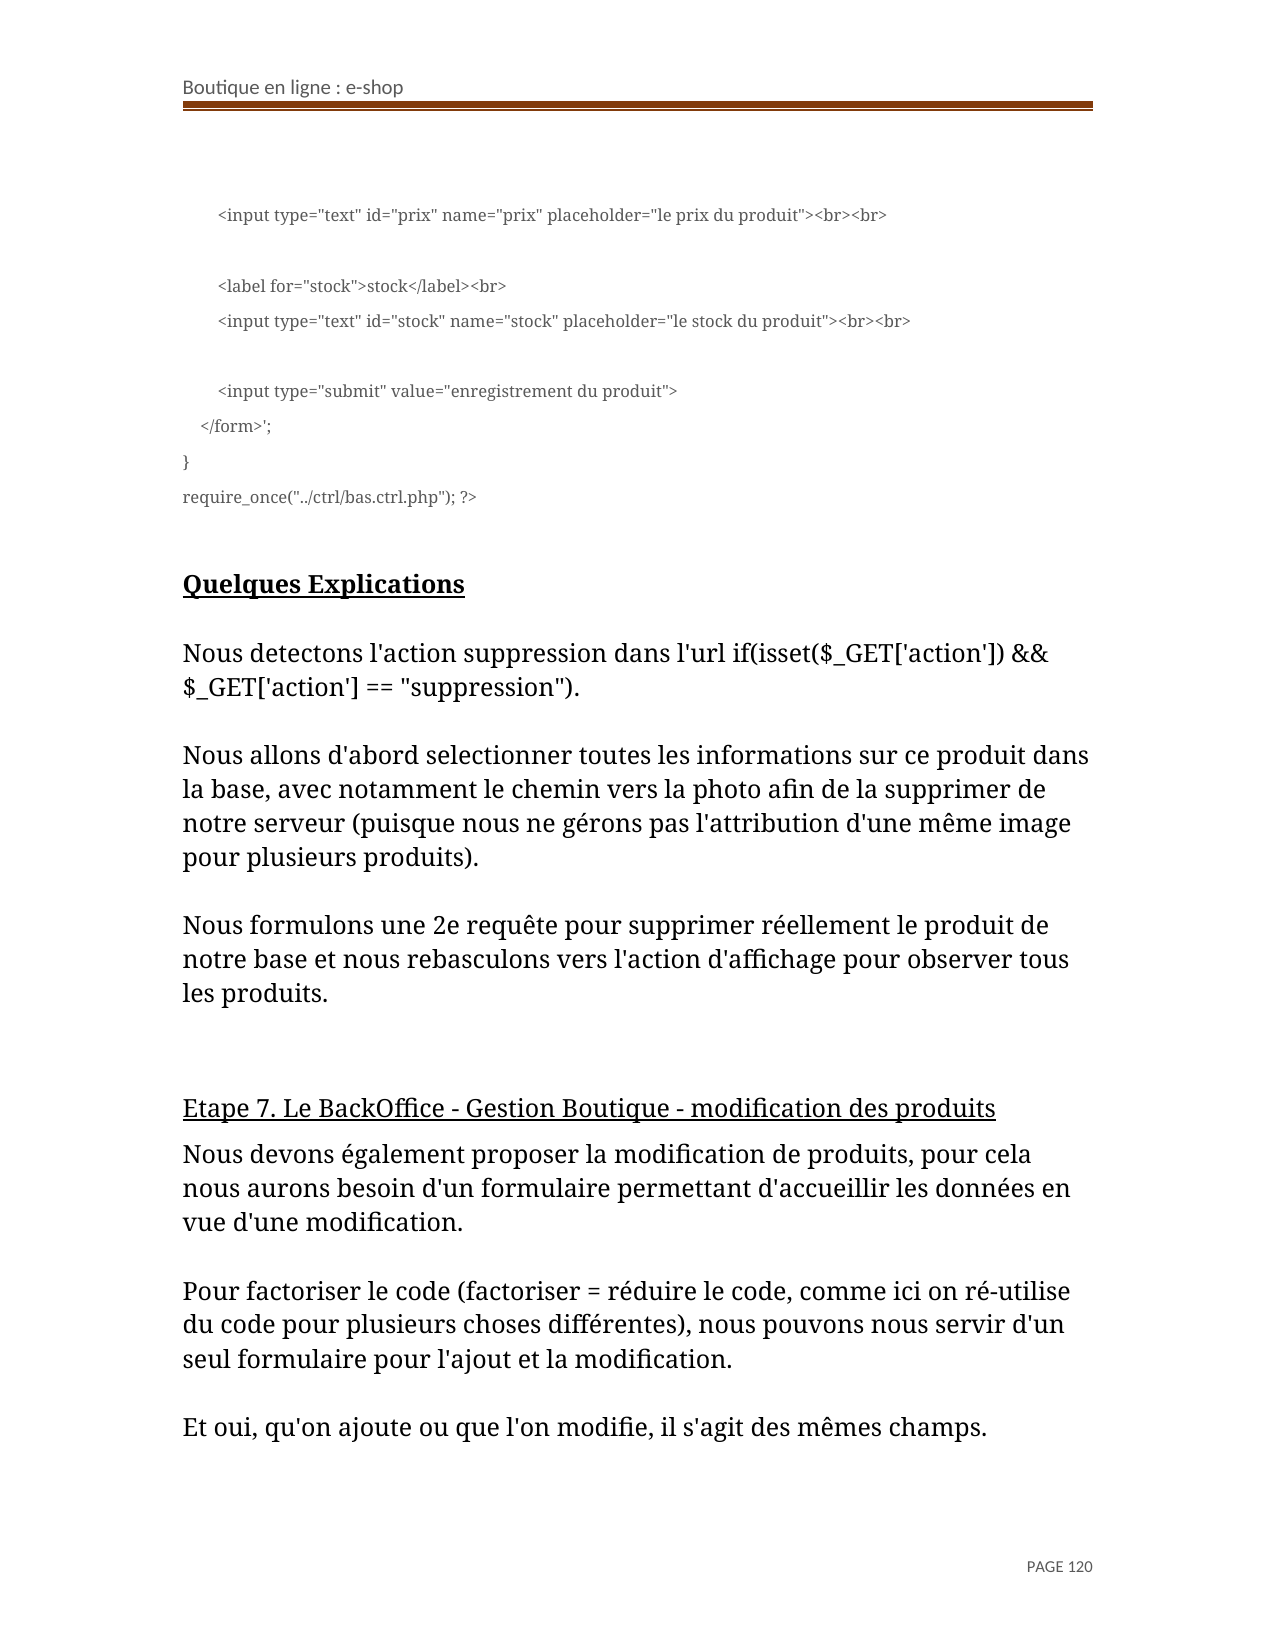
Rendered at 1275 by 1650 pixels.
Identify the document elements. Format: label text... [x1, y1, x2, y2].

subtitle Etape 7. Le BackOffice - Gestion Boutique - modification des produits [182, 1090, 1093, 1124]
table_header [183, 191, 1275, 521]
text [182, 1137, 1093, 1477]
text Quelques Explications Nous detectons l'action suppression dans l'url if(isset($_GET['action']) && $_GET['action'] == "suppression"). Nous allons d'abord selectionner toutes les informations sur ce produit dans la base, avec notamment le chemin vers la photo afin de la supprimer de notre serveur (puisque nous ne gérons pas l'attribution d'une même image pour plusieurs produits). Nous formulons une 2e requête pour supprimer réellement le produit de notre base et nous rebasculons vers l'action d'affichage pour observer tous les produits. [182, 533, 1093, 1069]
